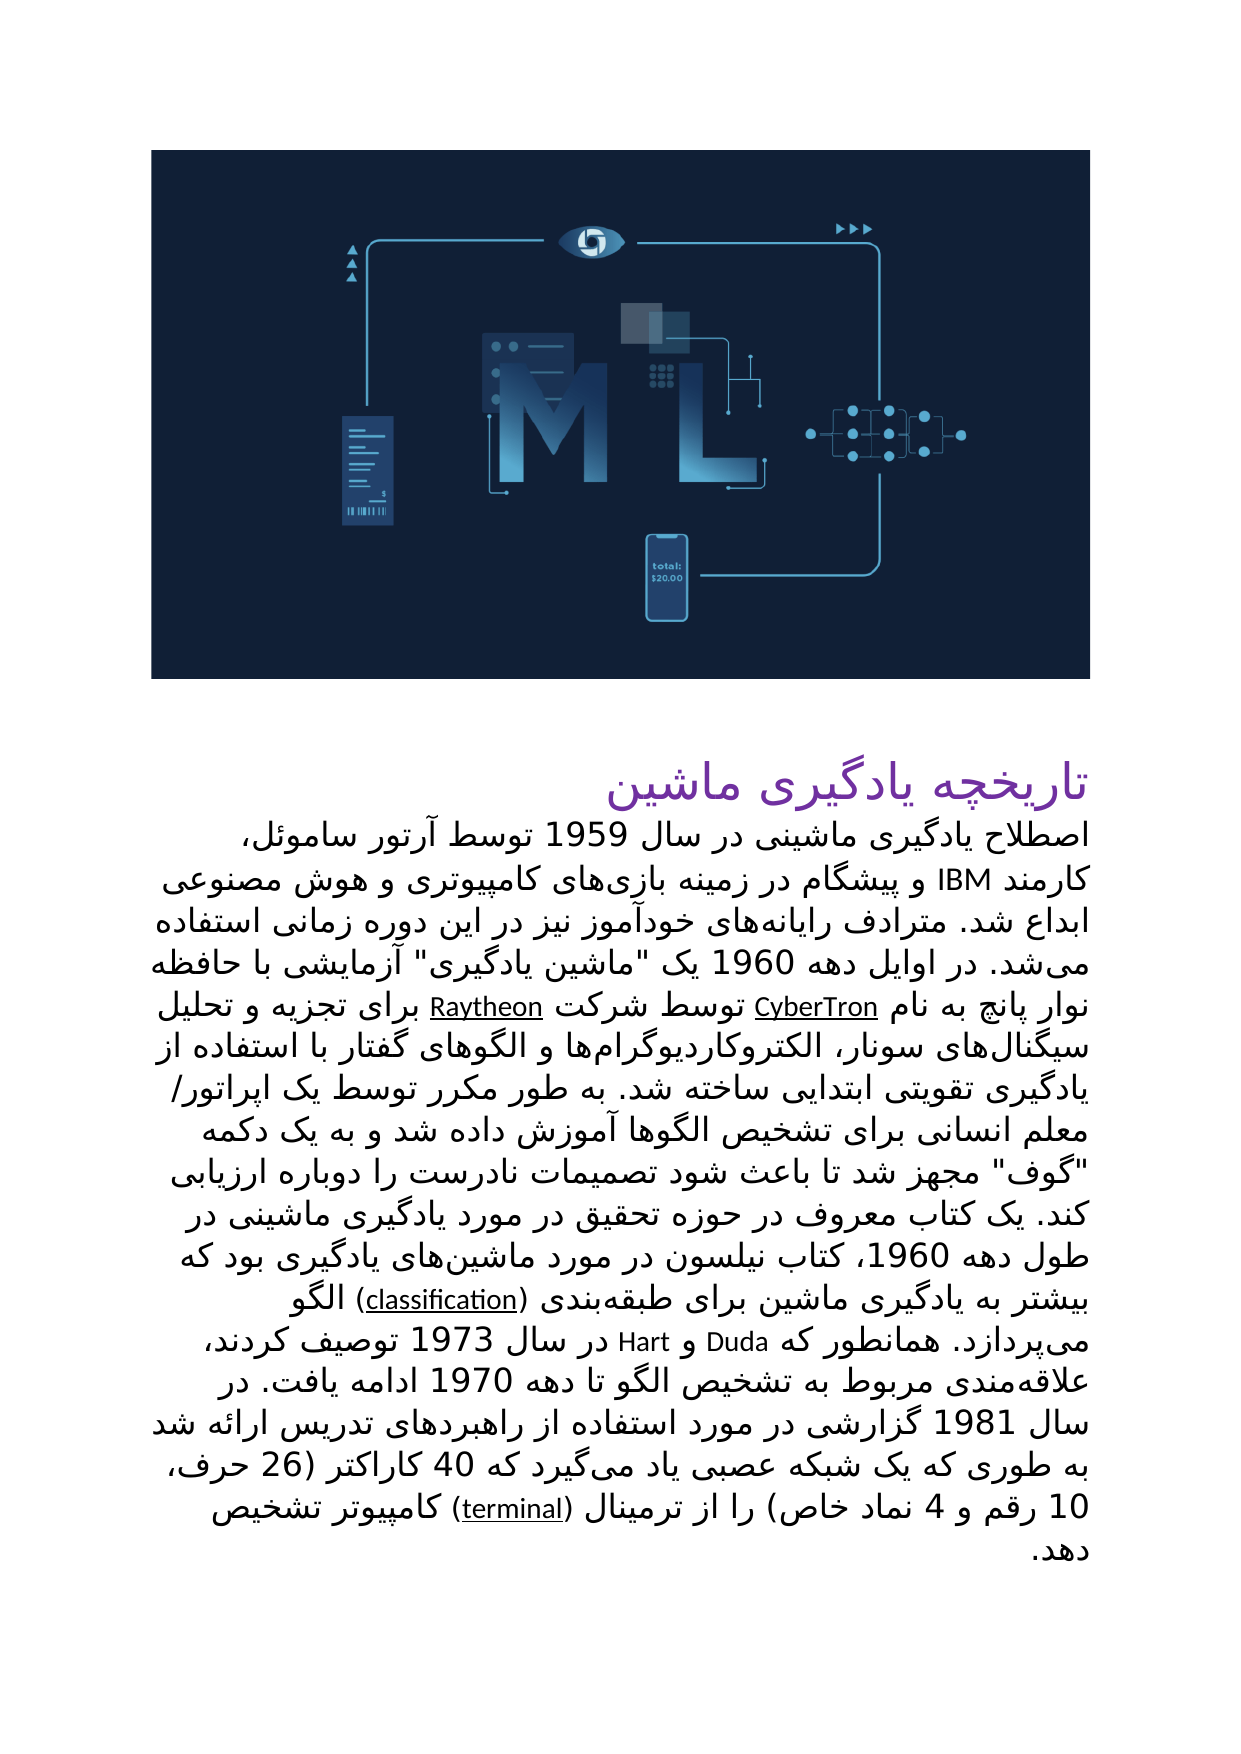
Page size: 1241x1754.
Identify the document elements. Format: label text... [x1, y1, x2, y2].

text اصطلاح یادگیری ماشینی در سال 1959 توسط آرتور ساموئل، کارمند IBM و پیشگام در زمینه بازی‌های کامپیوتری و هوش مصنوعی ابداع شد. مترادف رایانه‌های خودآموز نیز در این دوره زمانی استفاده می‌شد. در اوایل دهه 1960 یک "ماشین یادگیری" آزمایشی با حافظه نوار پانچ به نام CyberTron توسط شرکت Raytheon برای تجزیه و تحلیل سیگنال‌های سونار، الکتروکاردیوگرام‌ها و الگوهای گفتار با استفاده از یادگیری تقویتی ابتدایی ساخته شد. به طور مکرر توسط یک اپراتور/ معلم انسانی برای تشخیص الگوها آموزش داده شد و به یک دکمه "گوف" مجهز شد تا باعث شود تصمیمات نادرست را دوباره ارزیابی کند. یک کتاب معروف در حوزه تحقیق در مورد یادگیری ماشینی در طول دهه 1960، کتاب نیلسون در مورد ماشین‌های یادگیری بود که بیشتر به یادگیری ماشین برای طبقه‌بندی (classification) الگو می‌پردازد. همانطور که Duda و Hart در سال 1973 توصیف کردند، علاقه‌مندی مربوط به تشخیص الگو تا دهه 1970 ادامه یافت. در سال 1981 گزارشی در مورد استفاده از راهبردهای تدریس ارائه شد به طوری که یک شبکه عصبی یاد می‌گیرد که 40 کاراکتر (26 حرف، 10 رقم و 4 نماد خاص) را از ترمینال (terminal) کامپیوتر تشخیص دهد. [150, 816, 1090, 1568]
picture [151, 150, 1091, 679]
subtitle تاریخچه یادگیری ماشین [150, 753, 1090, 811]
